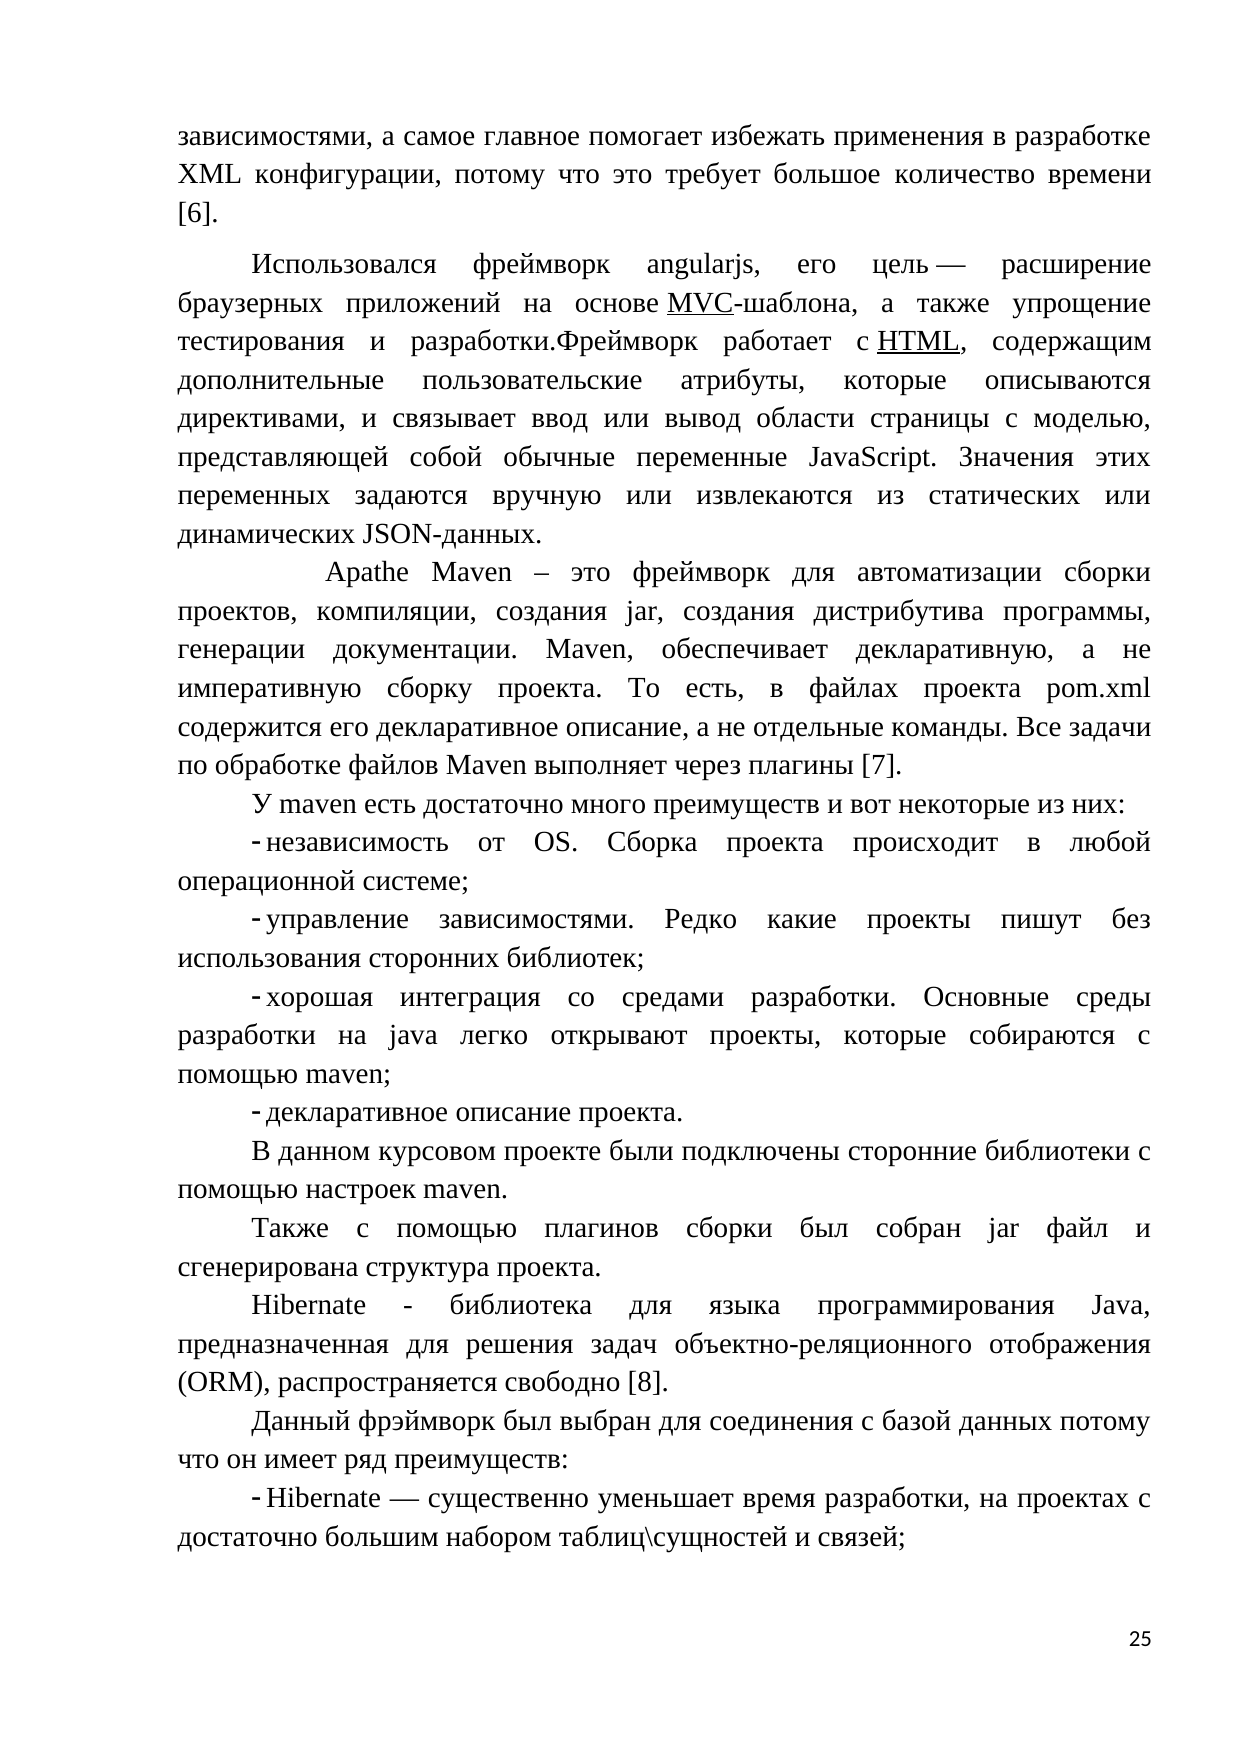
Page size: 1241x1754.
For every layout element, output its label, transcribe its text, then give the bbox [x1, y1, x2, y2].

list управление зависимостями. Редко какие проекты пишут без использования сторонних библиотек; [177, 902, 1152, 974]
text Также с помощью плагинов сборки был собран jar файл и сгенерирована структура проекта. [177, 1210, 1152, 1282]
list независимость от OS. Сборка проекта происходит в любой операционной системе; [177, 824, 1152, 897]
list Hibernate — существенно уменьшает время разработки, на проектах с достаточно большим набором таблиц\сущностей и связей; [177, 1480, 1152, 1552]
text Apathe Maven – это фреймворк для автоматизации сборки проектов, компиляции, создания jar, создания дистрибутива программы, генерации документации. Maven, обеспечивает декларативную, а не императивную сборку проекта. То есть, в файлах проекта pom.xml содержится его декларативное описание, а не отдельные команды. Все задачи по обработке файлов Maven выполняет через плагины [7]. [177, 554, 1152, 781]
text Использовался фреймворк angularjs, его цель — расширение браузерных приложений на основе MVC-шаблона, а также упрощение тестирования и разработки.Фреймворк работает с HTML, содержащим дополнительные пользовательские атрибуты, которые описываются директивами, и связывает ввод или вывод области страницы с моделью, представляющей собой обычные переменные JavaScript. Значения этих переменных задаются вручную или извлекаются из статических или динамических JSON-данных. [177, 246, 1152, 549]
text В данном курсовом проекте были подключены сторонние библиотеки с помощью настроек maven. [177, 1133, 1152, 1205]
text У maven есть достаточно много преимуществ и вот некоторые из них: [177, 786, 1152, 819]
list декларативное описание проекта. [177, 1094, 1152, 1128]
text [177, 118, 1152, 229]
text Данный фрэймворк был выбран для соединения с базой данных потому что он имеет ряд преимуществ: [177, 1403, 1152, 1475]
text Hibernate - библиотека для языка программирования Java, предназначенная для решения задач объектно-реляционного отображения (ORM), распространяется свободно [8]. [177, 1287, 1152, 1398]
list хорошая интеграция со средами разработки. Основные среды разработки на java легко открывают проекты, которые собираются с помощью maven; [177, 979, 1152, 1089]
